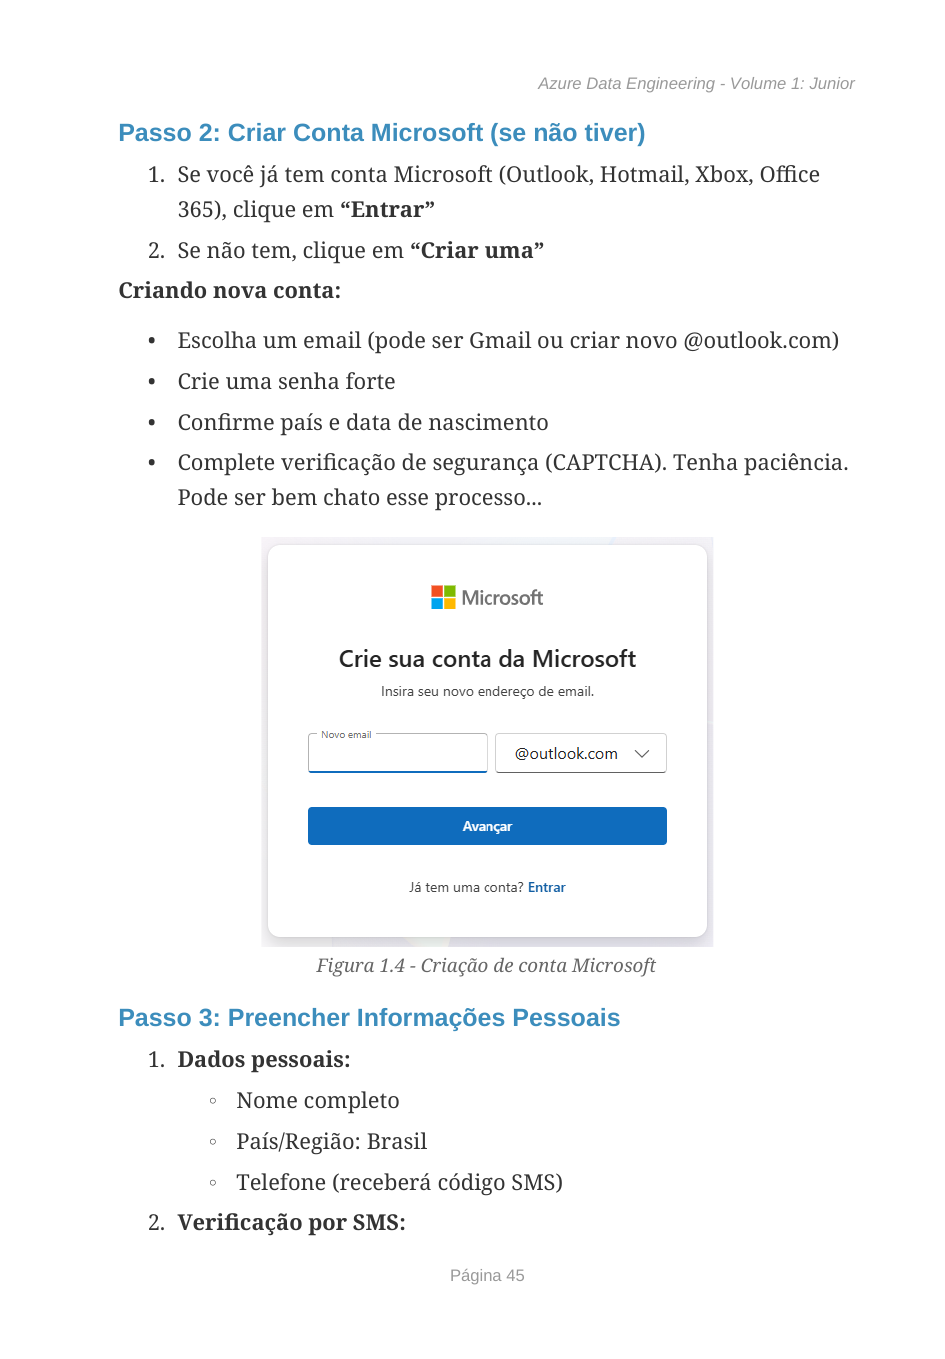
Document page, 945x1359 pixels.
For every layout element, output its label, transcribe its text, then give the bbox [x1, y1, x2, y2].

text Figura 1.4 - Criação de conta Microsoft [118, 953, 856, 978]
list País/Região: Brasil [207, 1126, 856, 1156]
list Verificação por SMS: [148, 1207, 856, 1237]
list Dados pessoais: [148, 1044, 856, 1074]
list Confirme país e data de nascimento [148, 406, 856, 436]
list Escolha um email (pode ser Gmail ou criar novo @outlook.com) [148, 325, 856, 355]
list Crie uma senha forte [148, 366, 856, 396]
picture [261, 537, 714, 947]
list Nome completo [207, 1085, 856, 1115]
subtitle Passo 3: Preencher Informações Pessoais [118, 1003, 856, 1032]
text Criando nova conta: [118, 275, 856, 305]
list Complete verificação de segurança (CAPTCHA). Tenha paciência. Pode ser bem chato esse processo... [148, 447, 856, 511]
list Se você já tem conta Microsoft (Outlook, Hotmail, Xbox, Office 365), clique em “Entrar” [148, 159, 856, 224]
list Telefone (receberá código SMS) [207, 1167, 856, 1196]
list Se não tem, clique em “Criar uma” [148, 234, 856, 264]
subtitle Passo 2: Criar Conta Microsoft (se não tiver) [118, 118, 856, 147]
